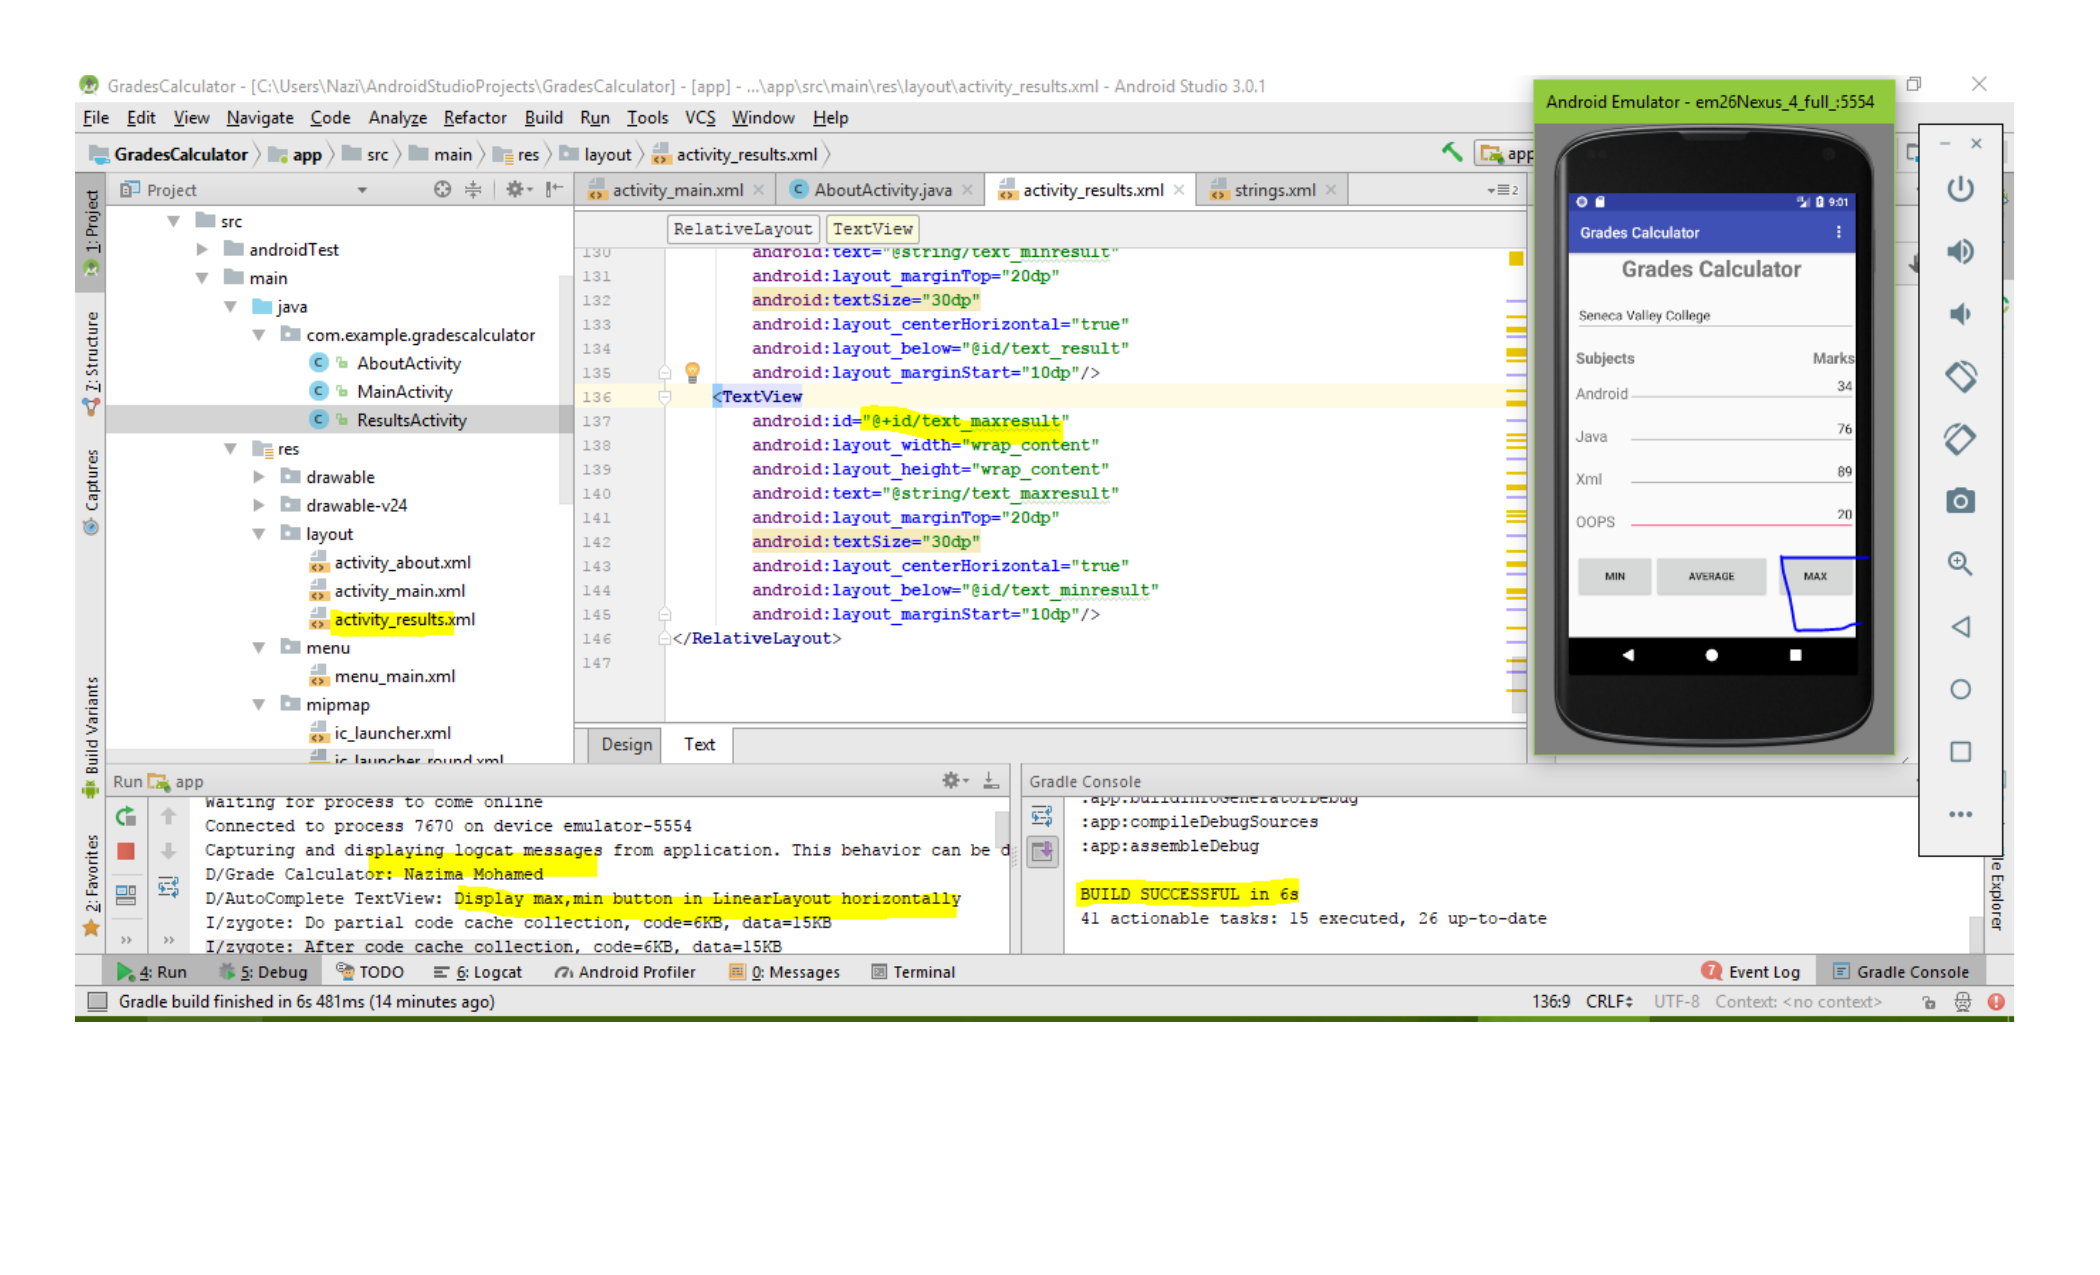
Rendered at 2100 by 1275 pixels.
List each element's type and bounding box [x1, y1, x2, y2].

picture [75, 75, 2015, 1022]
